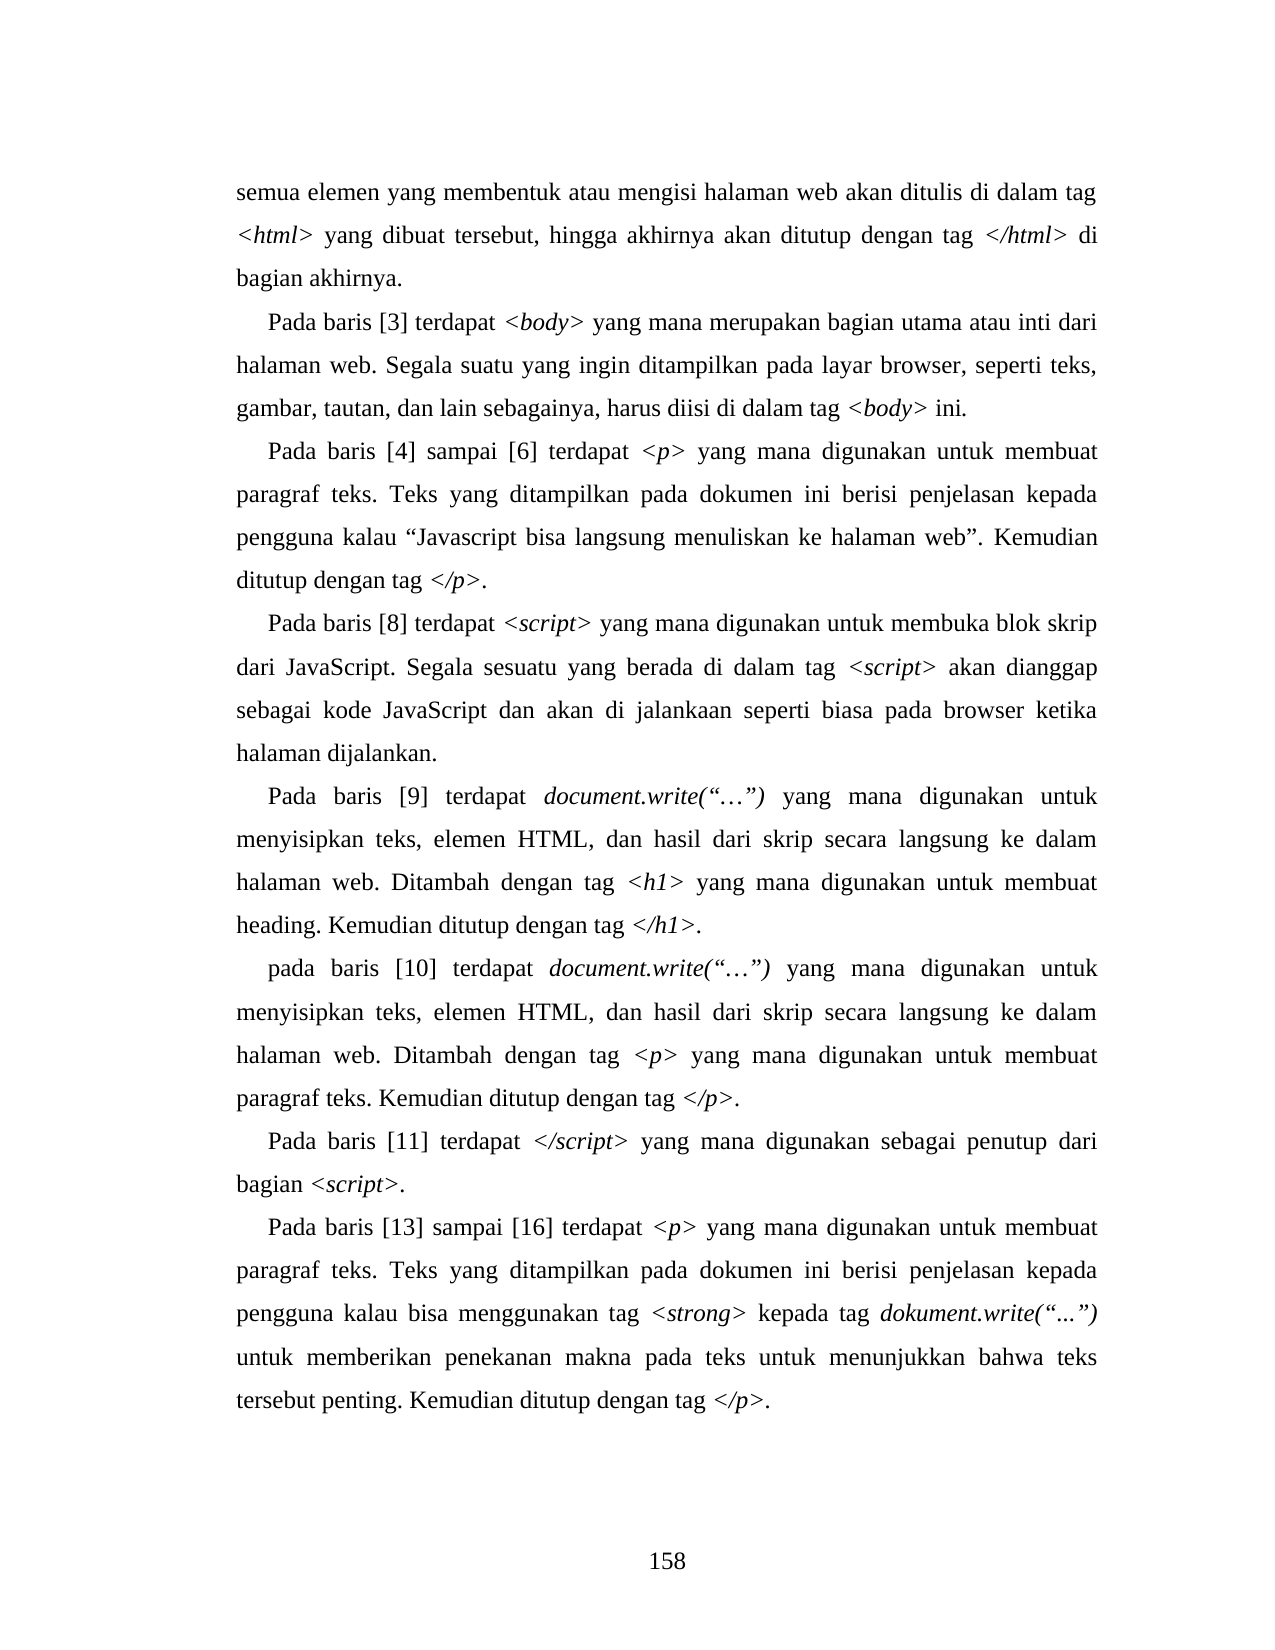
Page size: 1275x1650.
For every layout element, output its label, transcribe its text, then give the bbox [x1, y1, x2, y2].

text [236, 177, 1098, 292]
text Pada baris [4] sampai [6] terdapat <p> yang mana digunakan untuk membuat paragraf teks. Teks yang ditampilkan pada dokumen ini berisi penjelasan kepada pengguna kalau “Javascript bisa langsung menuliskan ke halaman web”. Kemudian ditutup dengan tag </p>. [236, 436, 1098, 594]
text Pada baris [13] sampai [16] terdapat <p> yang mana digunakan untuk membuat paragraf teks. Teks yang ditampilkan pada dokumen ini berisi penjelasan kepada pengguna kalau bisa menggunakan tag <strong> kepada tag dokument.write(“...”) untuk memberikan penekanan makna pada teks untuk menunjukkan bahwa teks tersebut penting. Kemudian ditutup dengan tag </p>. [236, 1212, 1098, 1413]
text Pada baris [11] terdapat </script> yang mana digunakan sebagai penutup dari bagian <script>. [236, 1126, 1098, 1198]
text Pada baris [8] terdapat <script> yang mana digunakan untuk membuka blok skrip dari JavaScript. Segala sesuatu yang berada di dalam tag <script> akan dianggap sebagai kode JavaScript dan akan di jalankaan seperti biasa pada browser ketika halaman dijalankan. [236, 608, 1098, 767]
text Pada baris [3] terdapat <body> yang mana merupakan bagian utama atau inti dari halaman web. Segala suatu yang ingin ditampilkan pada layar browser, seperti teks, gambar, tautan, dan lain sebagainya, harus diisi di dalam tag <body> ini. [236, 307, 1098, 422]
text pada baris [10] terdapat document.write(“…”) yang mana digunakan untuk menyisipkan teks, elemen HTML, dan hasil dari skrip secara langsung ke dalam halaman web. Ditambah dengan tag <p> yang mana digunakan untuk membuat paragraf teks. Kemudian ditutup dengan tag </p>. [236, 953, 1098, 1112]
text Pada baris [9] terdapat document.write(“…”) yang mana digunakan untuk menyisipkan teks, elemen HTML, dan hasil dari skrip secara langsung ke dalam halaman web. Ditambah dengan tag <h1> yang mana digunakan untuk membuat heading. Kemudian ditutup dengan tag </h1>. [236, 781, 1098, 939]
